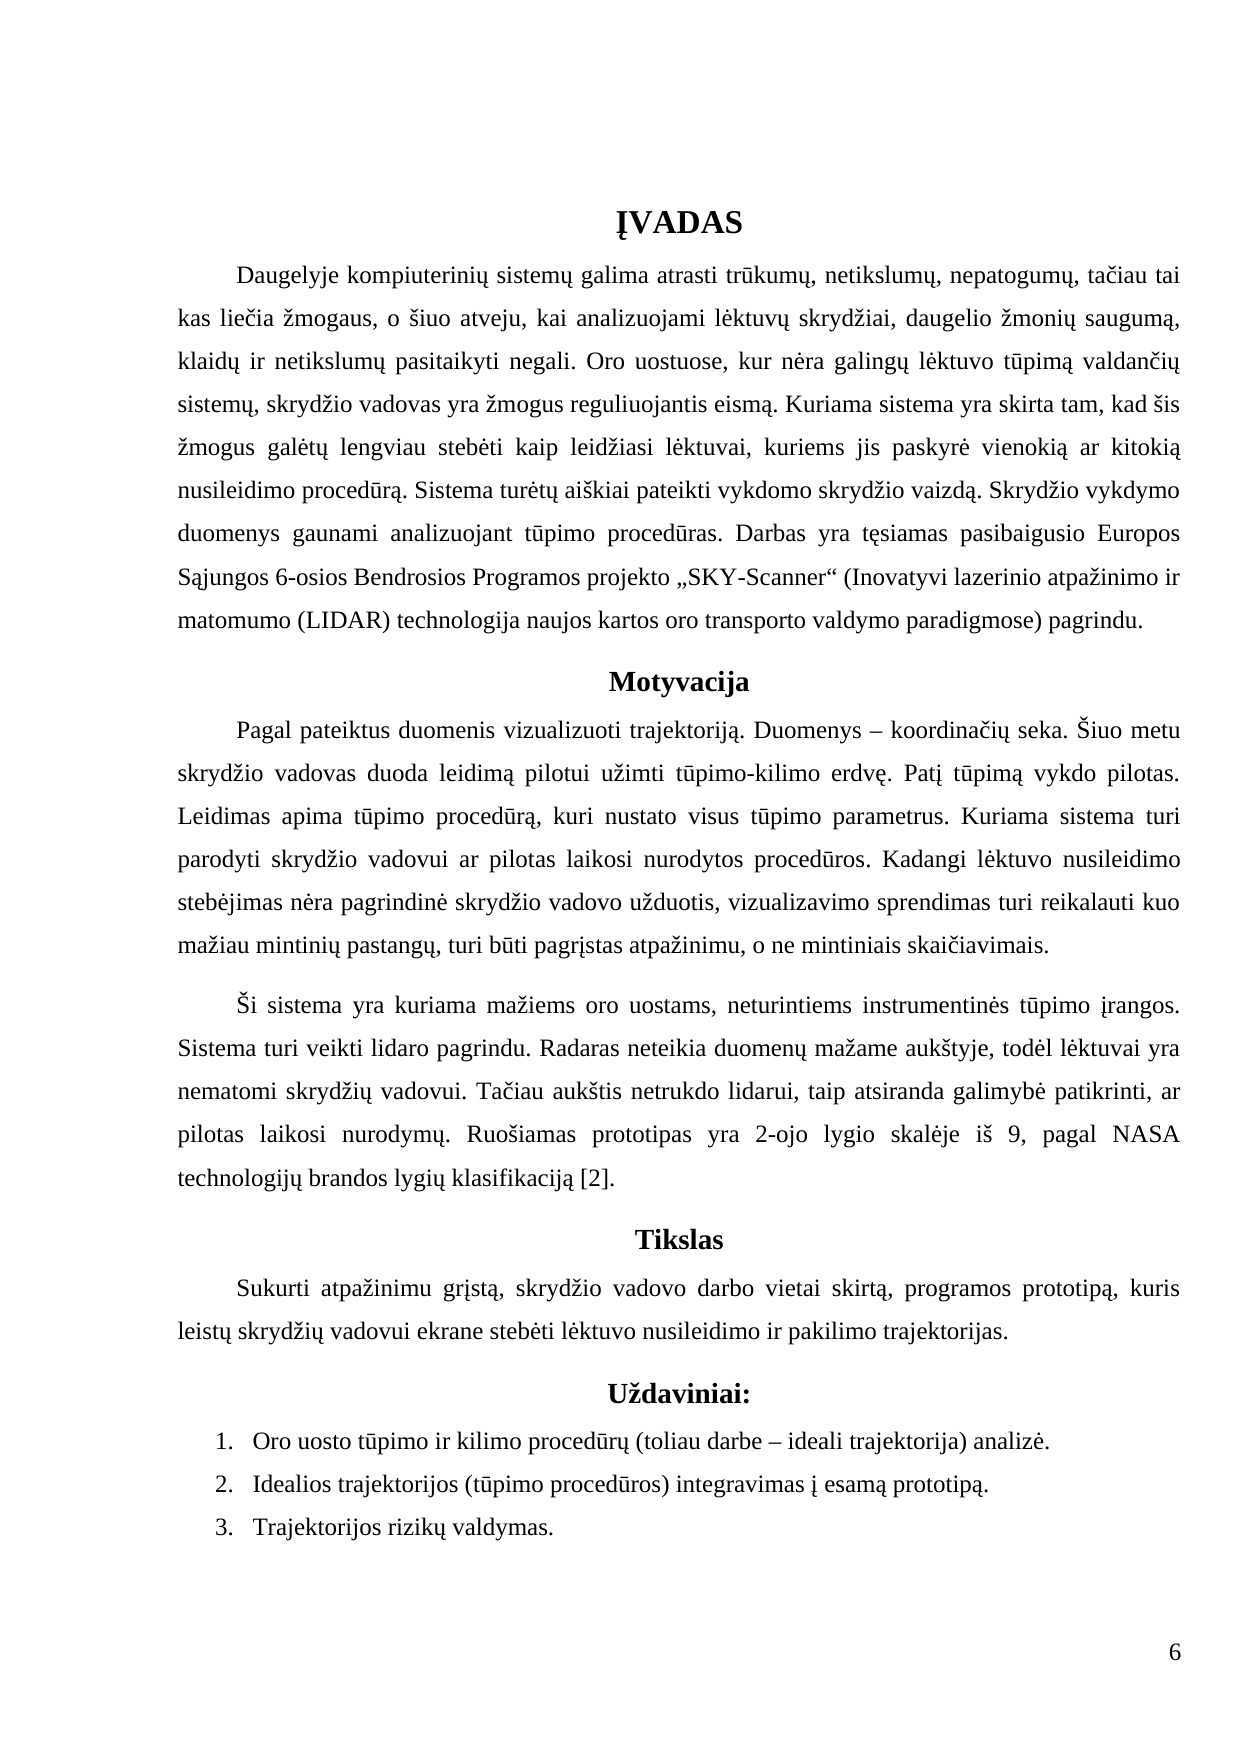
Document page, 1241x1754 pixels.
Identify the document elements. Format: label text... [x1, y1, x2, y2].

text Ši sistema yra kuriama mažiems oro uostams, neturintiems instrumentinės tūpimo įrangos. Sistema turi veikti lidaro pagrindu. Radaras neteikia duomenų mažame aukštyje, todėl lėktuvai yra nematomi skrydžių vadovui. Tačiau aukštis netrukdo lidarui, taip atsiranda galimybė patikrinti, ar pilotas laikosi nurodymų. Ruošiamas prototipas yra 2-ojo lygio skalėje iš 9, pagal NASA technologijų brandos lygių klasifikaciją [2]. [177, 990, 1181, 1191]
text Daugelyje kompiuterinių sistemų galima atrasti trūkumų, netikslumų, nepatogumų, tačiau tai kas liečia žmogaus, o šiuo atveju, kai analizuojami lėktuvų skrydžiai, daugelio žmonių saugumą, klaidų ir netikslumų pasitaikyti negali. Oro uostuose, kur nėra galingų lėktuvo tūpimą valdančių sistemų, skrydžio vadovas yra žmogus reguliuojantis eismą. Kuriama sistema yra skirta tam, kad šis žmogus galėtų lengviau stebėti kaip leidžiasi lėktuvai, kuriems jis paskyrė vienokią ar kitokią nusileidimo procedūrą. Sistema turėtų aiškiai pateikti vykdomo skrydžio vaizdą. Skrydžio vykdymo duomenys gaunami analizuojant tūpimo procedūras. Darbas yra tęsiamas pasibaigusio Europos Sąjungos 6-osios Bendrosios Programos projekto „SKY-Scanner“ (Inovatyvi lazerinio atpažinimo ir matomumo (LIDAR) technologija naujos kartos oro transporto valdymo paradigmose) pagrindu. [177, 260, 1181, 633]
subtitle Uždaviniai: [177, 1376, 1181, 1409]
list Idealios trajektorijos (tūpimo procedūros) integravimas į esamą prototipą. [215, 1469, 1181, 1498]
text Pagal pateiktus duomenis vizualizuoti trajektoriją. Duomenys – koordinačių seka. Šiuo metu skrydžio vadovas duoda leidimą pilotui užimti tūpimo-kilimo erdvę. Patį tūpimą vykdo pilotas. Leidimas apima tūpimo procedūrą, kuri nustato visus tūpimo parametrus. Kuriama sistema turi parodyti skrydžio vadovui ar pilotas laikosi nurodytos procedūros. Kadangi lėktuvo nusileidimo stebėjimas nėra pagrindinė skrydžio vadovo užduotis, vizualizavimo sprendimas turi reikalauti kuo mažiau mintinių pastangų, turi būti pagrįstas atpažinimu, o ne mintiniais skaičiavimais. [177, 715, 1181, 959]
text Sukurti atpažinimu grįstą, skrydžio vadovo darbo vietai skirtą, programos prototipą, kuris leistų skrydžių vadovui ekrane stebėti lėktuvo nusileidimo ir pakilimo trajektorijas. [177, 1273, 1181, 1345]
subtitle Įvadas [177, 202, 1181, 241]
subtitle Motyvacija [177, 664, 1181, 698]
subtitle Tikslas [177, 1222, 1181, 1256]
list Oro uosto tūpimo ir kilimo procedūrų (toliau darbe – ideali trajektorija) analizė. [215, 1426, 1181, 1455]
list Trajektorijos rizikų valdymas. [215, 1512, 1181, 1541]
